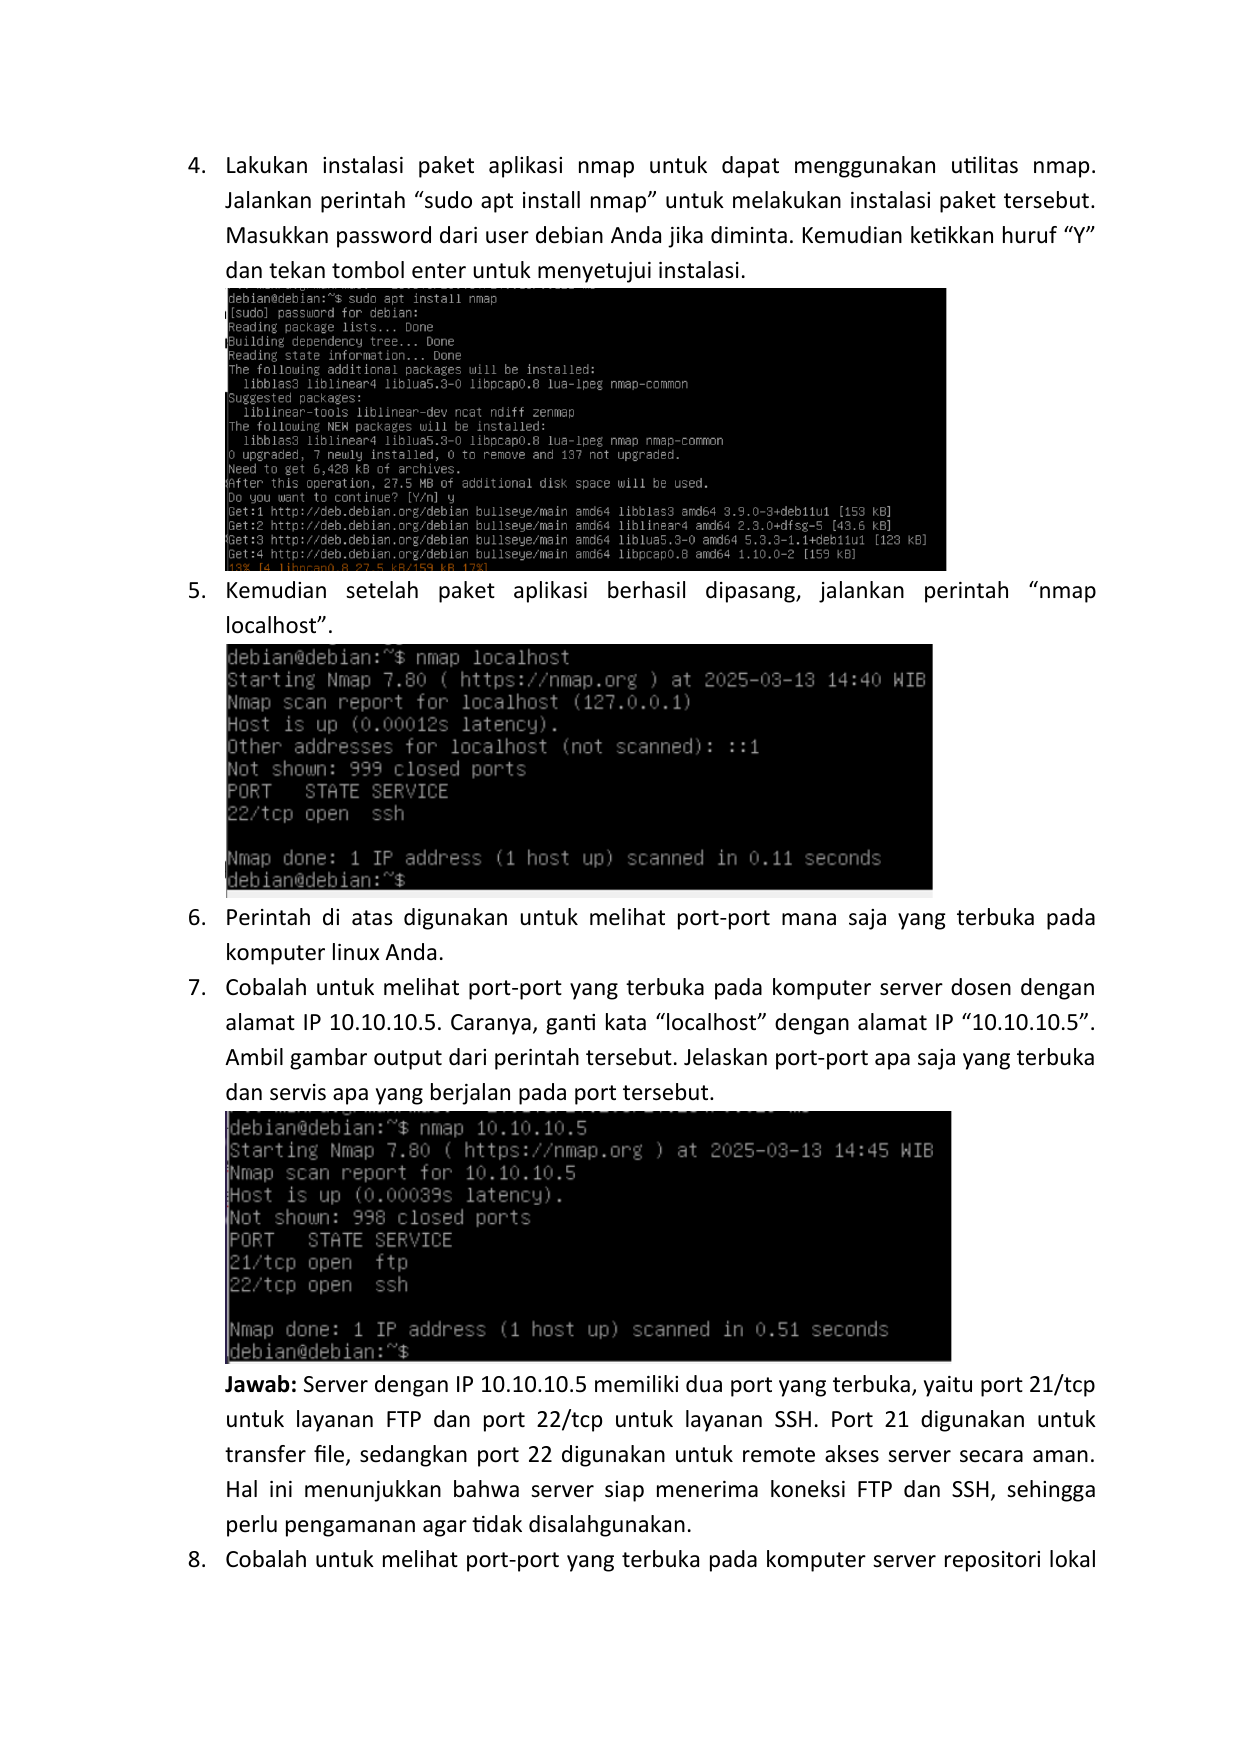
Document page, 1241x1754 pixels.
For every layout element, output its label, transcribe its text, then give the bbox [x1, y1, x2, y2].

list Kemudian setelah paket aplikasi berhasil dipasang, jalankan perintah “nmap localhost”. [188, 575, 1098, 640]
list Jawab: Server dengan IP 10.10.10.5 memiliki dua port yang terbuka, yaitu port 21/tcp untuk layanan FTP dan port 22/tcp untuk layanan SSH. Port 21 digunakan untuk transfer file, sedangkan port 22 digunakan untuk remote akses server secara aman. Hal ini menunjukkan bahwa server siap menerima koneksi FTP dan SSH, sehingga perlu pengamanan agar tidak disalahgunakan. [225, 1368, 1097, 1538]
list Cobalah untuk melihat port-port yang terbuka pada komputer server dosen dengan alamat IP 10.10.10.5. Caranya, ganti kata “localhost” dengan alamat IP “10.10.10.5”. Ambil gambar output dari perintah tersebut. Jelaskan port-port apa saja yang terbuka dan servis apa yang berjalan pada port tersebut. [188, 971, 1097, 1107]
picture [225, 1111, 952, 1364]
list Perintah di atas digunakan untuk melihat port-port mana saja yang terbuka pada komputer linux Anda. [188, 901, 1098, 967]
picture [225, 288, 947, 571]
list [188, 1543, 1098, 1573]
picture [225, 644, 933, 898]
list Lakukan instalasi paket aplikasi nmap untuk dapat menggunakan utilitas nmap. Jalankan perintah “sudo apt install nmap” untuk melakukan instalasi paket tersebut. Masukkan password dari user debian Anda jika diminta. Kemudian ketikkan huruf “Y” dan tekan tombol enter untuk menyetujui instalasi. [188, 149, 1098, 284]
